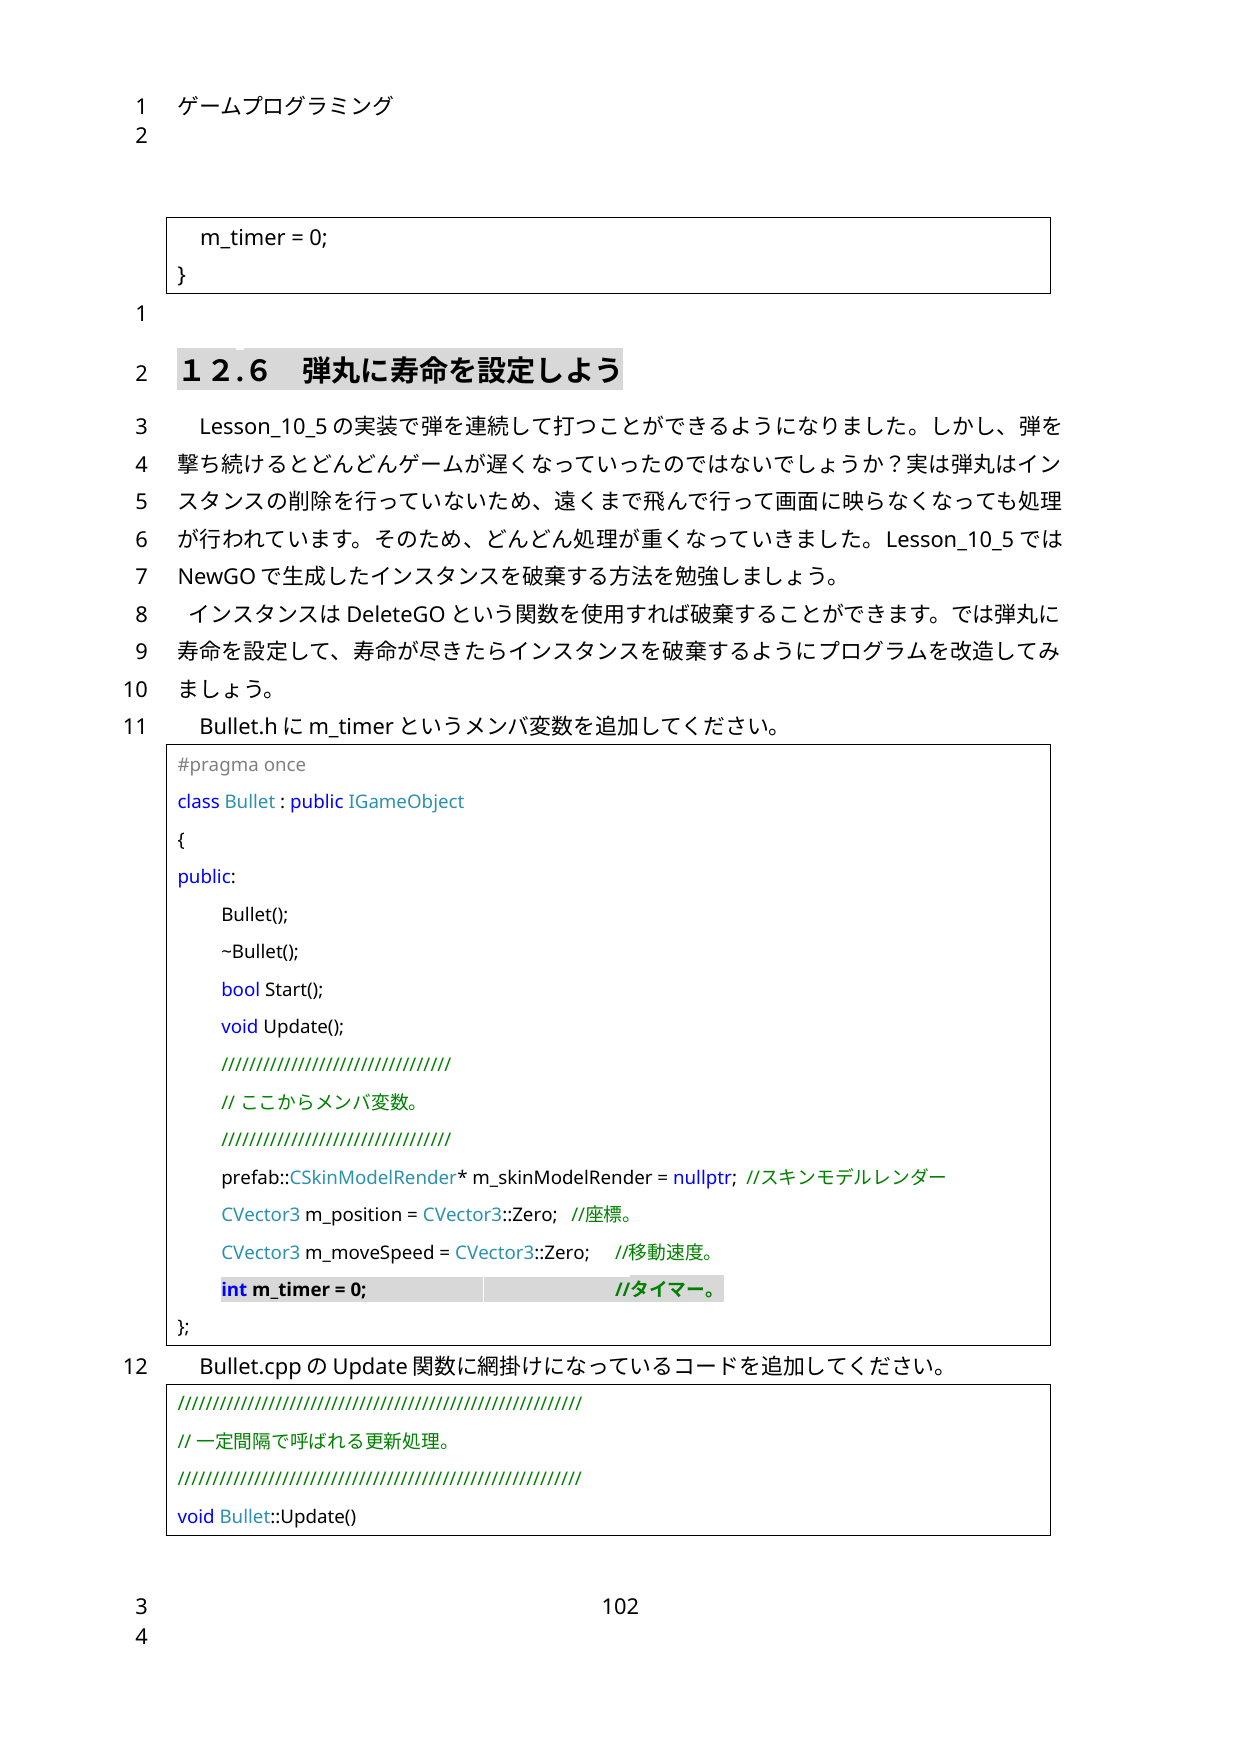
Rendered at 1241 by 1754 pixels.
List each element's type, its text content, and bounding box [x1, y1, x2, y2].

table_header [167, 1385, 1050, 1534]
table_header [167, 218, 1050, 293]
text Lesson_10_5の実装で弾を連続して打つことができるようになりました。しかし、弾を撃ち続けるとどんどんゲームが遅くなっていったのではないでしょうか？実は弾丸はインスタンスの削除を行っていないため、遠くまで飛んで行って画面に映らなくなっても処理が行われています。そのため、どんどん処理が重くなっていきました。Lesson_10_5ではNewGOで生成したインスタンスを破棄する方法を勉強しましょう。 [177, 406, 1063, 594]
text Bullet.cppのUpdate関数に網掛けになっているコードを追加してください。 [177, 1346, 1063, 1383]
subtitle １２.６ 弾丸に寿命を設定しよう [177, 331, 1063, 406]
text インスタンスはDeleteGOという関数を使用すれば破棄することができます。では弾丸に寿命を設定して、寿命が尽きたらインスタンスを破棄するようにプログラムを改造してみましょう。 [177, 594, 1063, 706]
text Bullet.hにm_timerというメンバ変数を追加してください。 [177, 706, 1063, 744]
table_header #pragma once class Bullet : public IGameObject { public: Bullet(); ~Bullet(); bool Start(); void Update(); ///////////////////////////////// // ここからメンバ変数。 ///////////////////////////////// prefab::CSkinModelRender* m_skinModelRender = nullptr; //スキンモデルレンダー CVector3 m_position = CVector3::Zero; //座標。 CVector3 m_moveSpeed = CVector3::Zero; //移動速度。 int m_timer = 0; //タイマー。 }; [167, 745, 1050, 1345]
